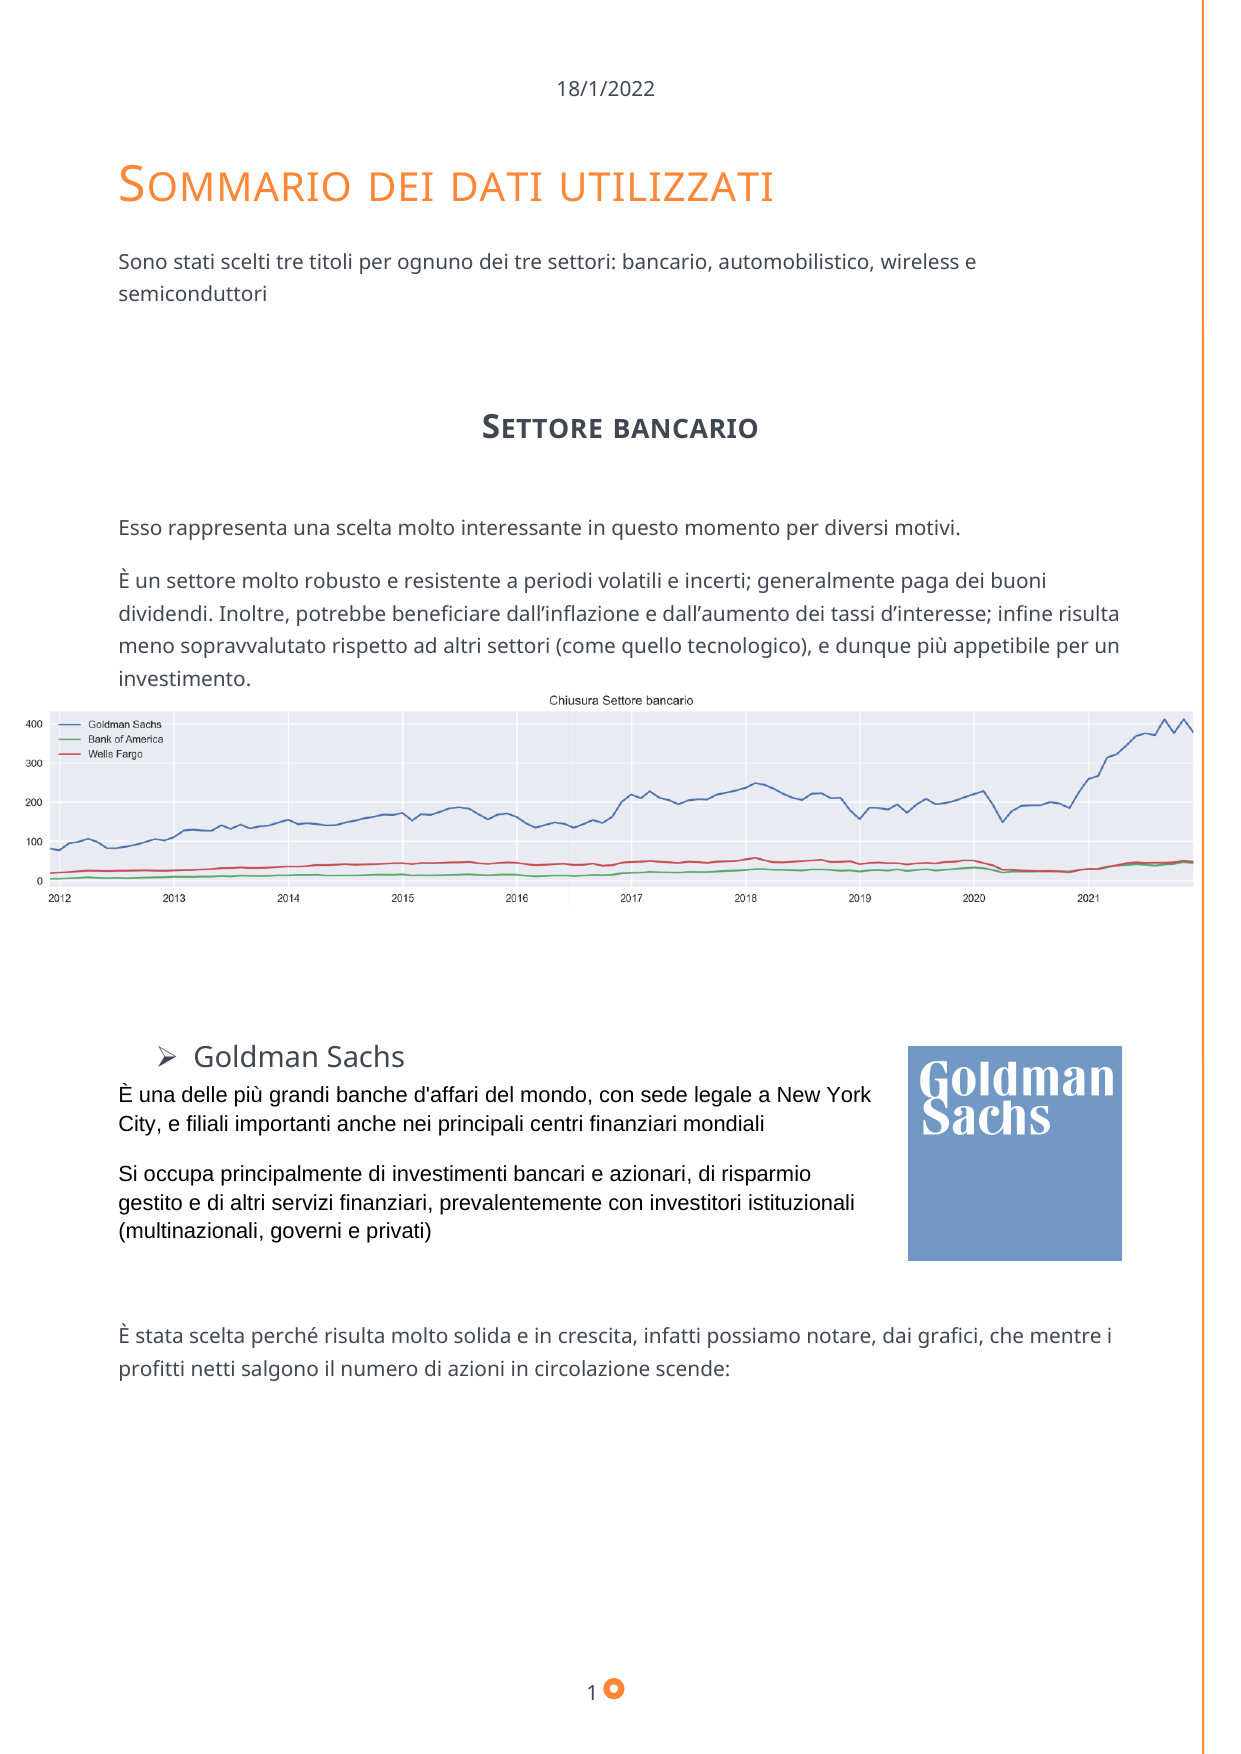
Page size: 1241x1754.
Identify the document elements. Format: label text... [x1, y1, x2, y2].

subtitle Settore bancario [118, 403, 1122, 448]
text Sono stati scelti tre titoli per ognuno dei tre settori: bancario, automobilistico, wireless e semiconduttori [118, 247, 1122, 308]
list Sommario dei dati utilizzati [118, 148, 1122, 216]
text Si occupa principalmente di investimenti bancari e azionari, di risparmio gestito e di altri servizi finanziari, prevalentemente con investitori istituzionali (multinazionali, governi e privati) [118, 1160, 908, 1243]
text È una delle più grandi banche d'affari del mondo, con sede legale a New York City, e filiali importanti anche nei principali centri finanziari mondiali [118, 1082, 908, 1136]
text È un settore molto robusto e resistente a periodi volatili e incerti; generalmente paga dei buoni dividendi. Inoltre, potrebbe beneficiare dall’inflazione e dall’aumento dei tassi d’interesse; infine risulta meno sopravvalutato rispetto ad altri settori (come quello tecnologico), e dunque più appetibile per un investimento. [118, 566, 1122, 692]
picture [908, 1046, 1123, 1261]
text È stata scelta perché risulta molto solida e in crescita, infatti possiamo notare, dai grafici, che mentre i profitti netti salgono il numero di azioni in circolazione scende: [118, 1322, 1122, 1383]
picture [19, 692, 1197, 908]
text Esso rappresenta una scelta molto interessante in questo momento per diversi motivi. [118, 513, 1122, 541]
subtitle Goldman Sachs [156, 1036, 1122, 1076]
